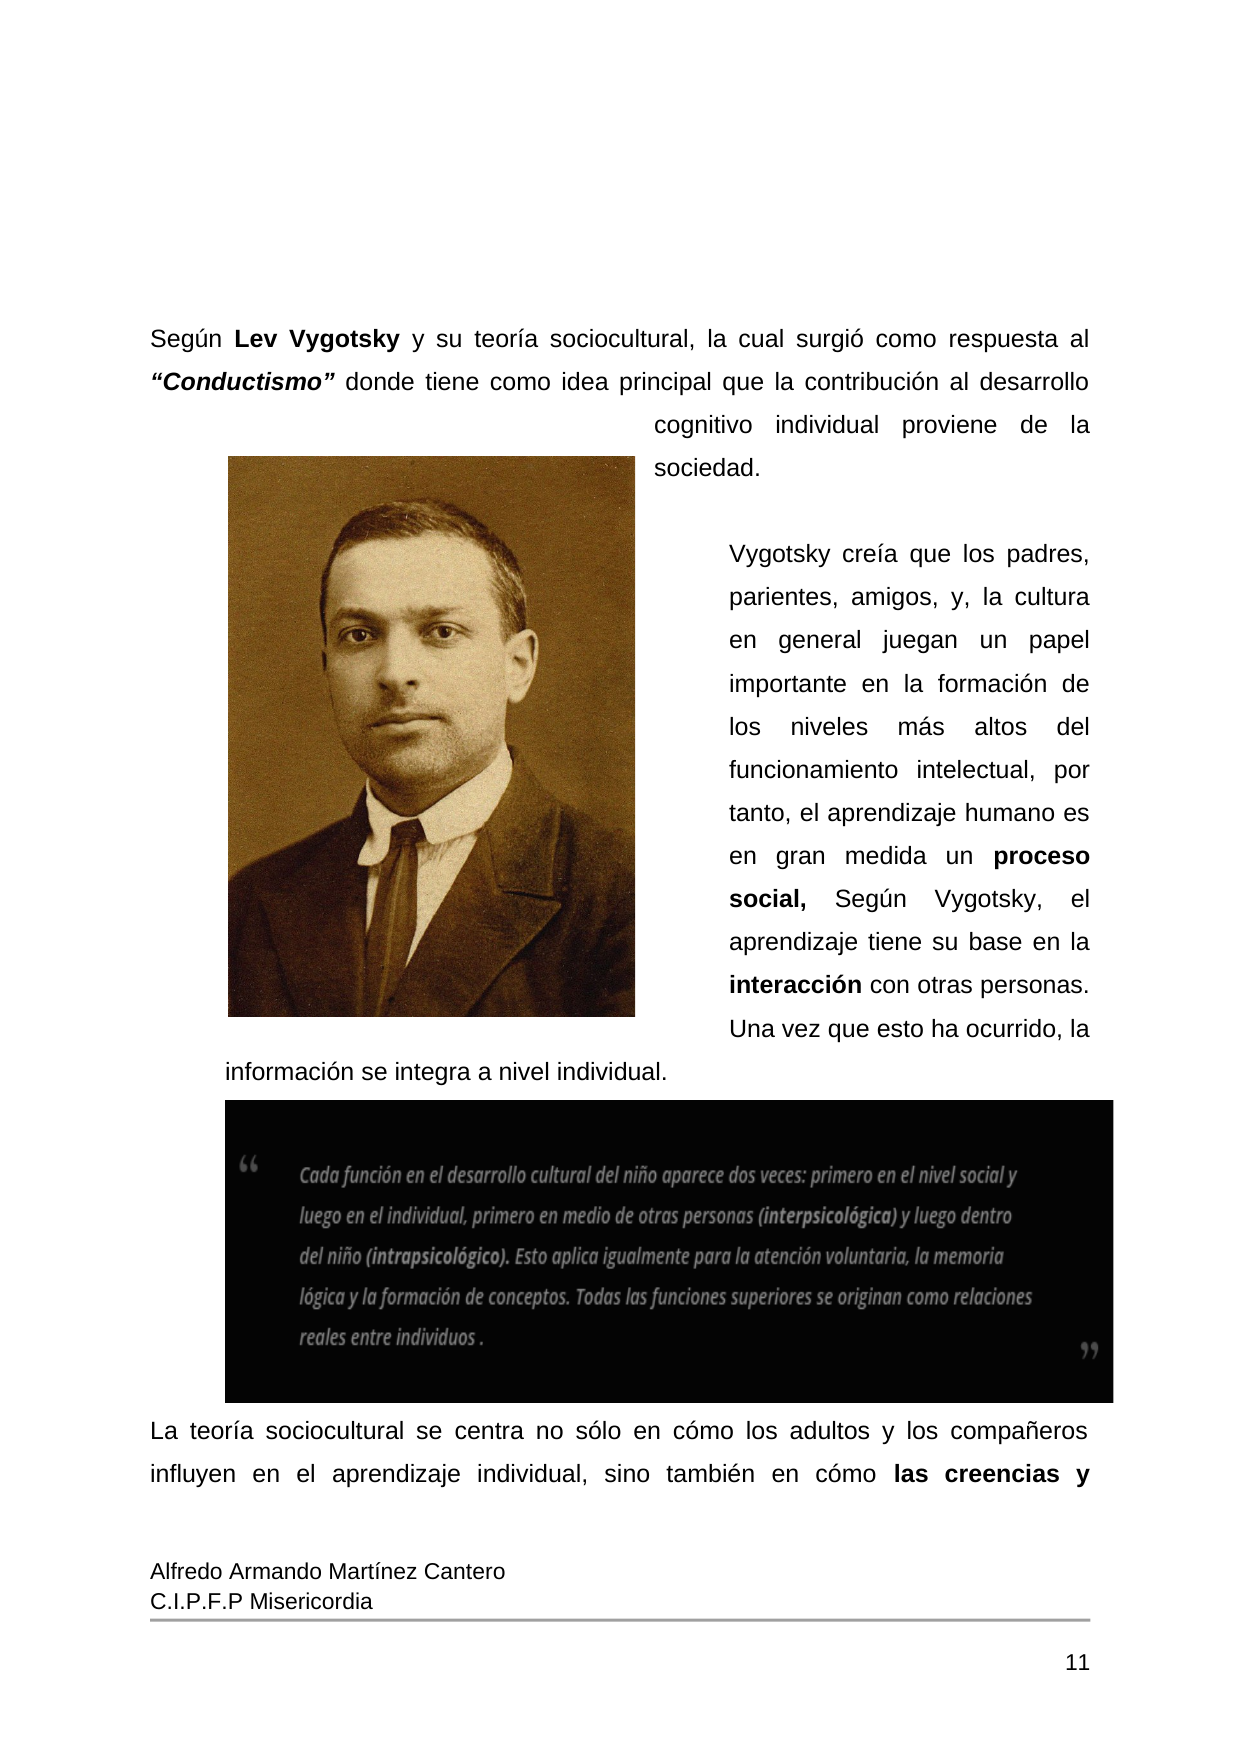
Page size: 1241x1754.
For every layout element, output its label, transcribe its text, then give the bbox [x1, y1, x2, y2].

text Según Lev Vygotsky y su teoría sociocultural, la cual surgió como respuesta al “Conductismo” donde tiene como idea principal que la contribución al desarrollo cognitivo individual proviene de la sociedad. [150, 324, 1090, 482]
picture [225, 1100, 1114, 1403]
picture [228, 456, 636, 1017]
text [150, 1416, 1090, 1488]
